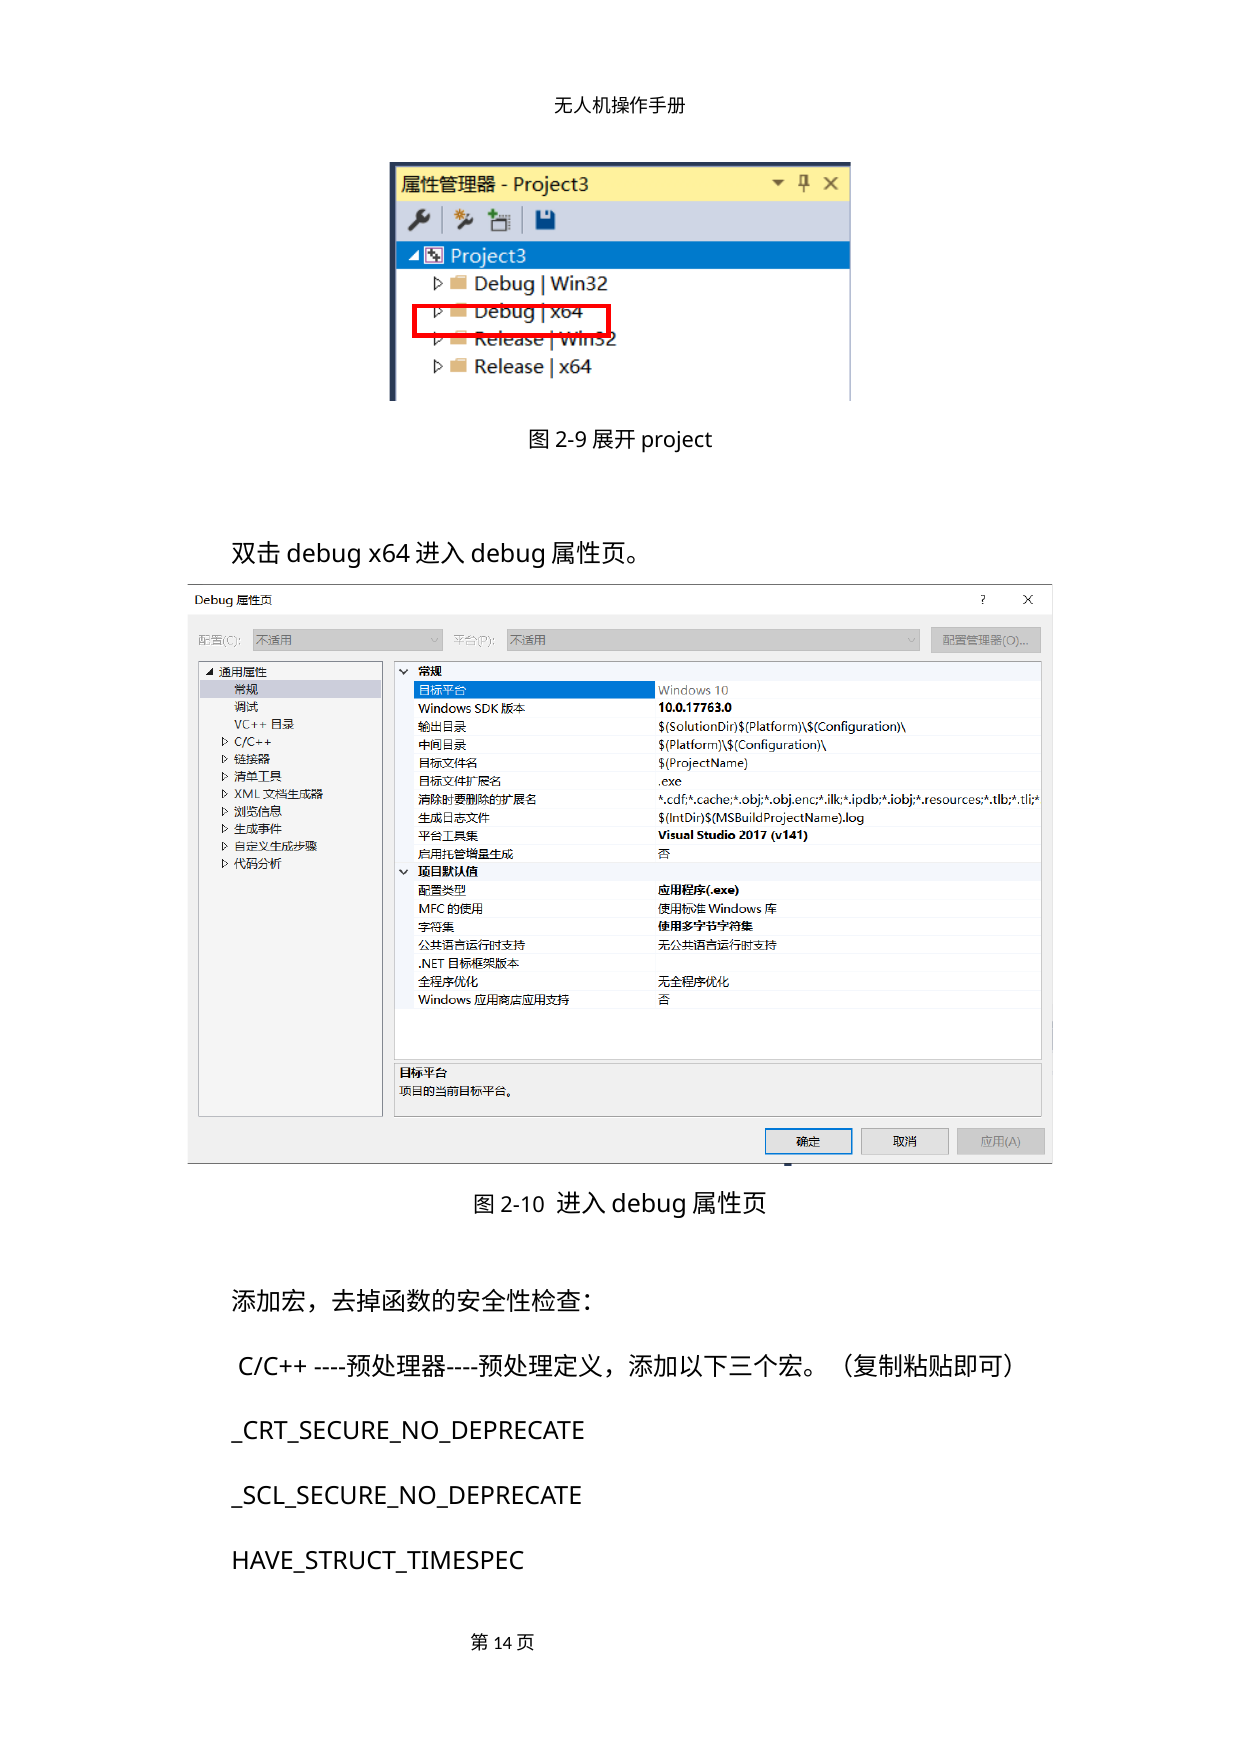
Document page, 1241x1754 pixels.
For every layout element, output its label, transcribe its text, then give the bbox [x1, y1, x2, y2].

text C/C++ ----预处理器----预处理定义，添加以下三个宏。（复制粘贴即可） [187, 1332, 1053, 1397]
text 双击debug x64进入debug属性页。 [187, 519, 1053, 584]
text _CRT_SECURE_NO_DEPRECATE [187, 1397, 1053, 1462]
text 图 2-9 展开project [187, 422, 1053, 454]
text 图 2-10 进入debug属性页 [187, 1169, 1053, 1234]
picture [187, 584, 1053, 1166]
picture [389, 162, 851, 401]
text _SCL_SECURE_NO_DEPRECATE [187, 1462, 1053, 1527]
text 添加宏，去掉函数的安全性检查： [187, 1267, 1053, 1332]
text HAVE_STRUCT_TIMESPEC [187, 1527, 1053, 1592]
